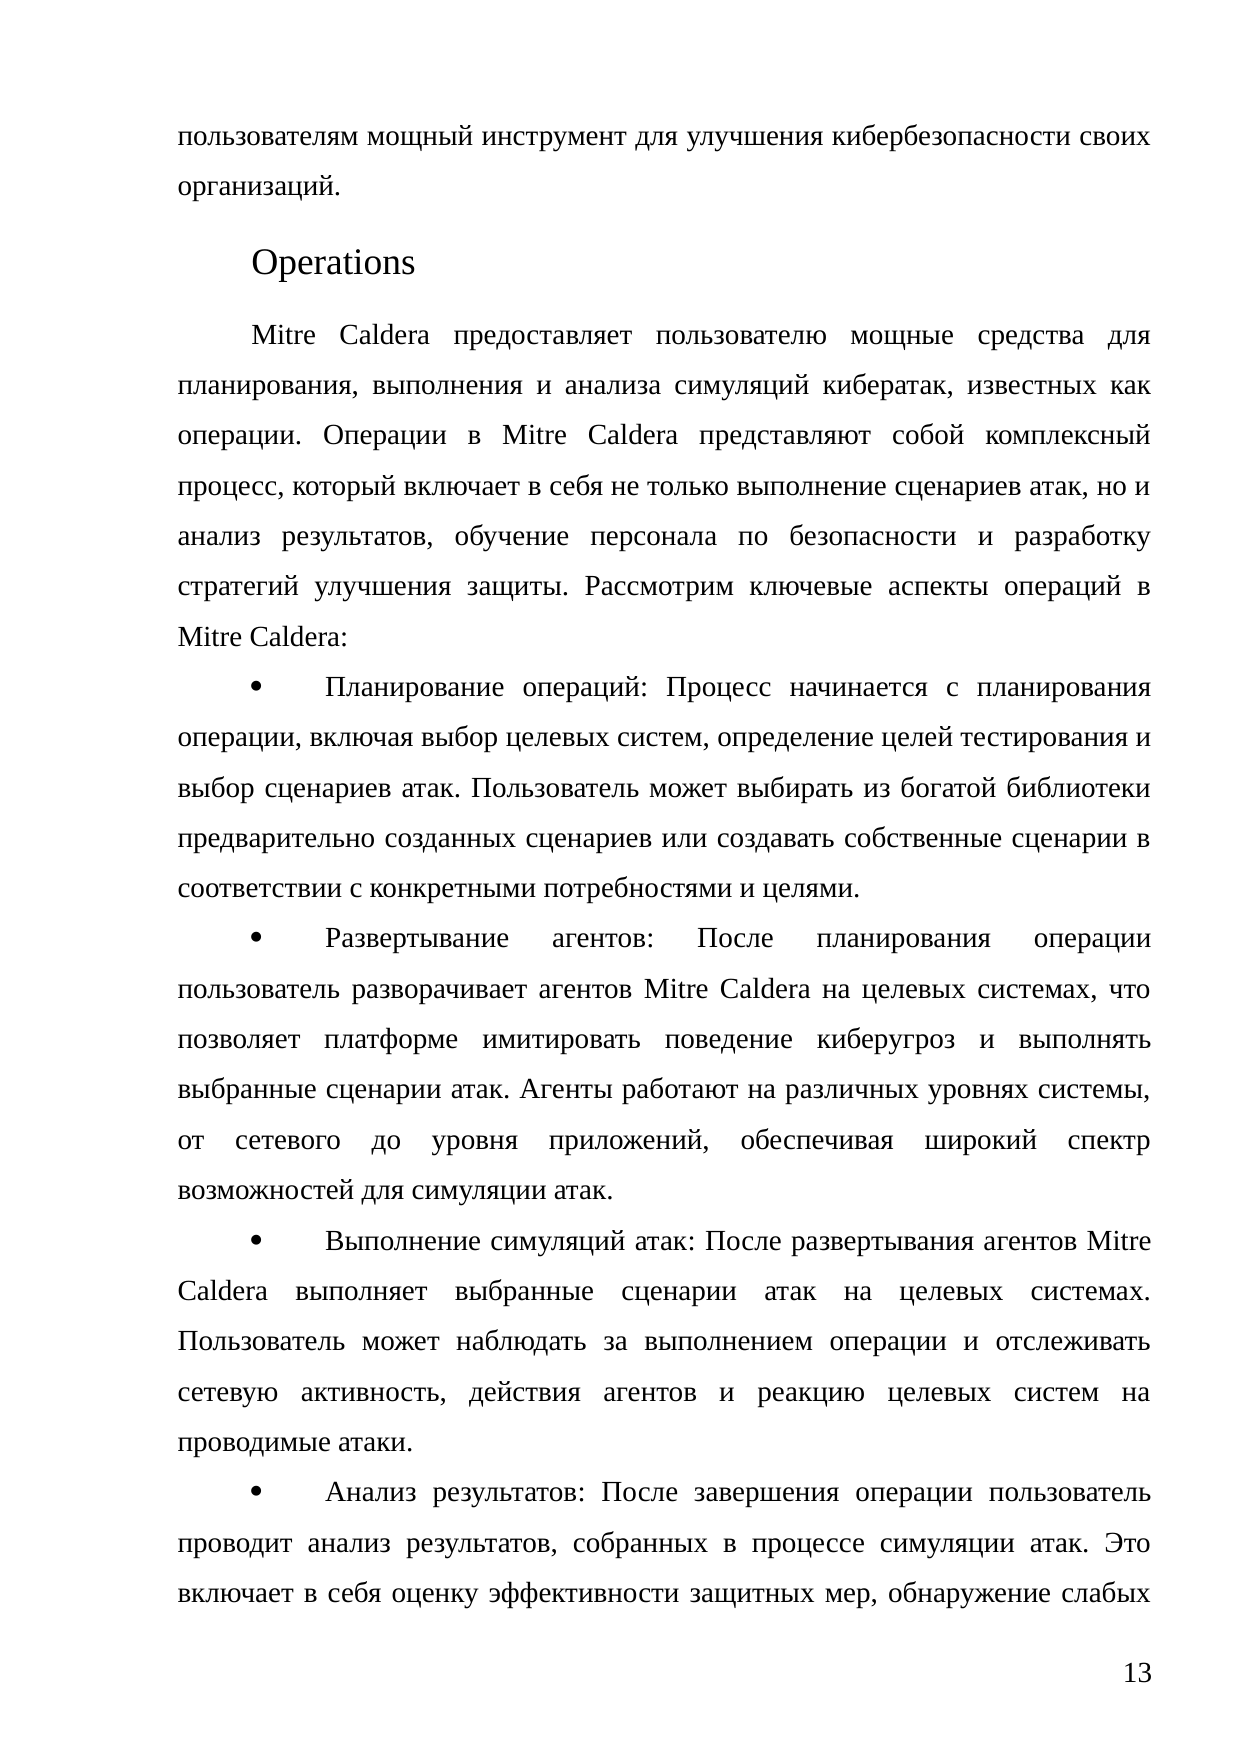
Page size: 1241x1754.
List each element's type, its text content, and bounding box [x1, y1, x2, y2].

text Mitre Caldera предоставляет пользователю мощные средства для планирования, выполнения и анализа симуляций кибератак, известных как операции. Операции в Mitre Caldera представляют собой комплексный процесс, который включает в себя не только выполнение сценариев атак, но и анализ результатов, обучение персонала по безопасности и разработку стратегий улучшения защиты. Рассмотрим ключевые аспекты операций в Mitre Caldera: [177, 317, 1152, 652]
list Развертывание агентов: После планирования операции пользователь разворачивает агентов Mitre Caldera на целевых системах, что позволяет платформе имитировать поведение киберугроз и выполнять выбранные сценарии атак. Агенты работают на различных уровнях системы, от сетевого до уровня приложений, обеспечивая широкий спектр возможностей для симуляции атак. [177, 921, 1152, 1206]
list Выполнение симуляций атак: После развертывания агентов Mitre Caldera выполняет выбранные сценарии атак на целевых системах. Пользователь может наблюдать за выполнением операции и отслеживать сетевую активность, действия агентов и реакцию целевых систем на проводимые атаки. [177, 1223, 1152, 1457]
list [177, 1474, 1152, 1608]
subtitle Operations [177, 239, 1152, 283]
list Планирование операций: Процесс начинается с планирования операции, включая выбор целевых систем, определение целей тестирования и выбор сценариев атак. Пользователь может выбирать из богатой библиотеки предварительно созданных сценариев или создавать собственные сценарии в соответствии с конкретными потребностями и целями. [177, 669, 1152, 904]
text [177, 118, 1152, 202]
